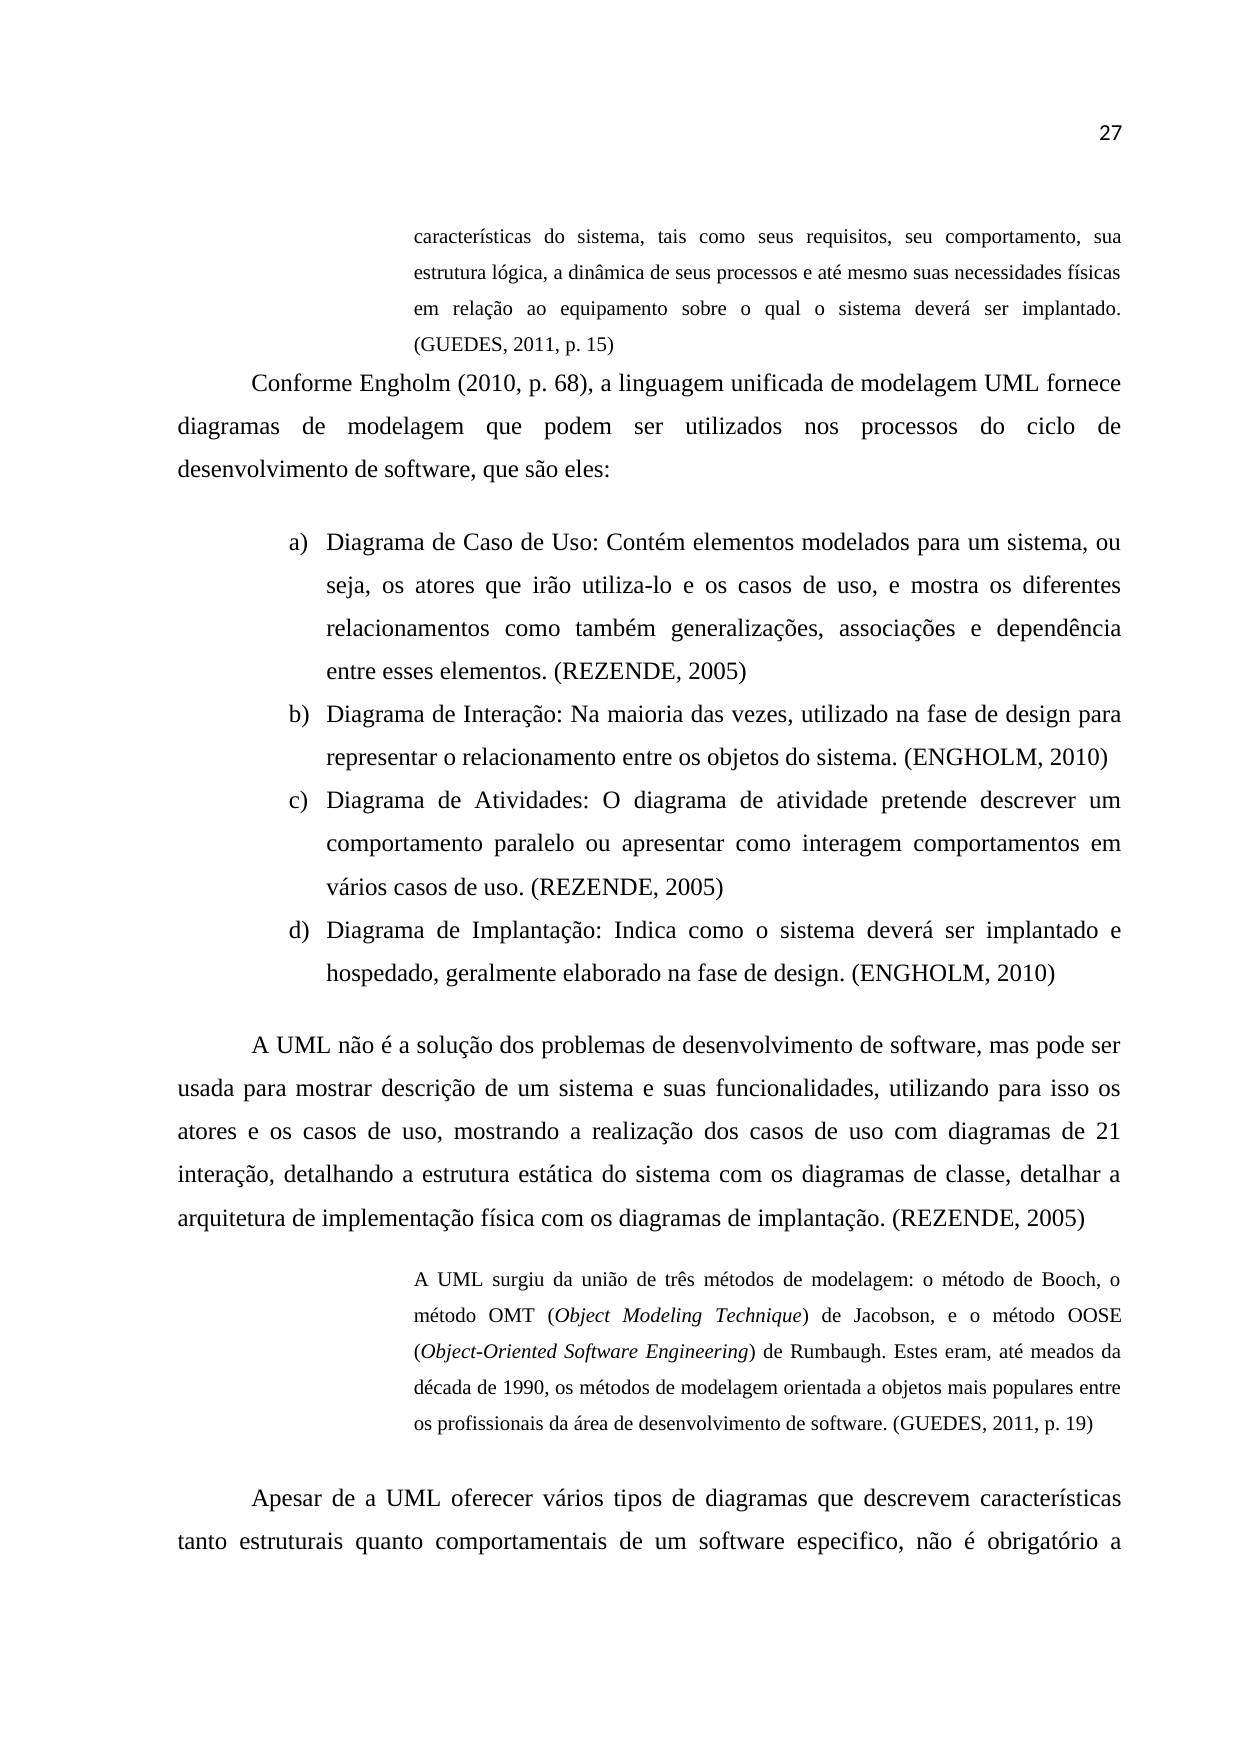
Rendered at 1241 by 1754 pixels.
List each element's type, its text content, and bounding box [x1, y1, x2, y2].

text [177, 1483, 1122, 1555]
list Diagrama de Interação: Na maioria das vezes, utilizado na fase de design para representar o relacionamento entre os objetos do sistema. (ENGHOLM, 2010) [288, 699, 1122, 771]
text A UML não é a solução dos problemas de desenvolvimento de software, mas pode ser usada para mostrar descrição de um sistema e suas funcionalidades, utilizando para isso os atores e os casos de uso, mostrando a realização dos casos de uso com diagramas de 21 interação, detalhando a estrutura estática do sistema com os diagramas de classe, detalhar a arquitetura de implementação física com os diagramas de implantação. (REZENDE, 2005) [177, 1030, 1122, 1231]
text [413, 224, 1122, 356]
list Diagrama de Atividades: O diagrama de atividade pretende descrever um comportamento paralelo ou apresentar como interagem comportamentos em vários casos de uso. (REZENDE, 2005) [288, 785, 1122, 900]
list Diagrama de Implantação: Indica como o sistema deverá ser implantado e hospedado, geralmente elaborado na fase de design. (ENGHOLM, 2010) [288, 915, 1122, 987]
text A UML surgiu da união de três métodos de modelagem: o método de Booch, o método OMT (Object Modeling Technique) de Jacobson, e o método OOSE (Object-Oriented Software Engineering) de Rumbaugh. Estes eram, até meados da década de 1990, os métodos de modelagem orientada a objetos mais populares entre os profissionais da área de desenvolvimento de software. (GUEDES, 2011, p. 19) [413, 1267, 1122, 1435]
text Conforme Engholm (2010, p. 68), a linguagem unificada de modelagem UML fornece diagramas de modelagem que podem ser utilizados nos processos do ciclo de desenvolvimento de software, que são eles: [177, 368, 1122, 483]
list Diagrama de Caso de Uso: Contém elementos modelados para um sistema, ou seja, os atores que irão utiliza-lo e os casos de uso, e mostra os diferentes relacionamentos como também generalizações, associações e dependência entre esses elementos. (REZENDE, 2005) [288, 527, 1122, 685]
